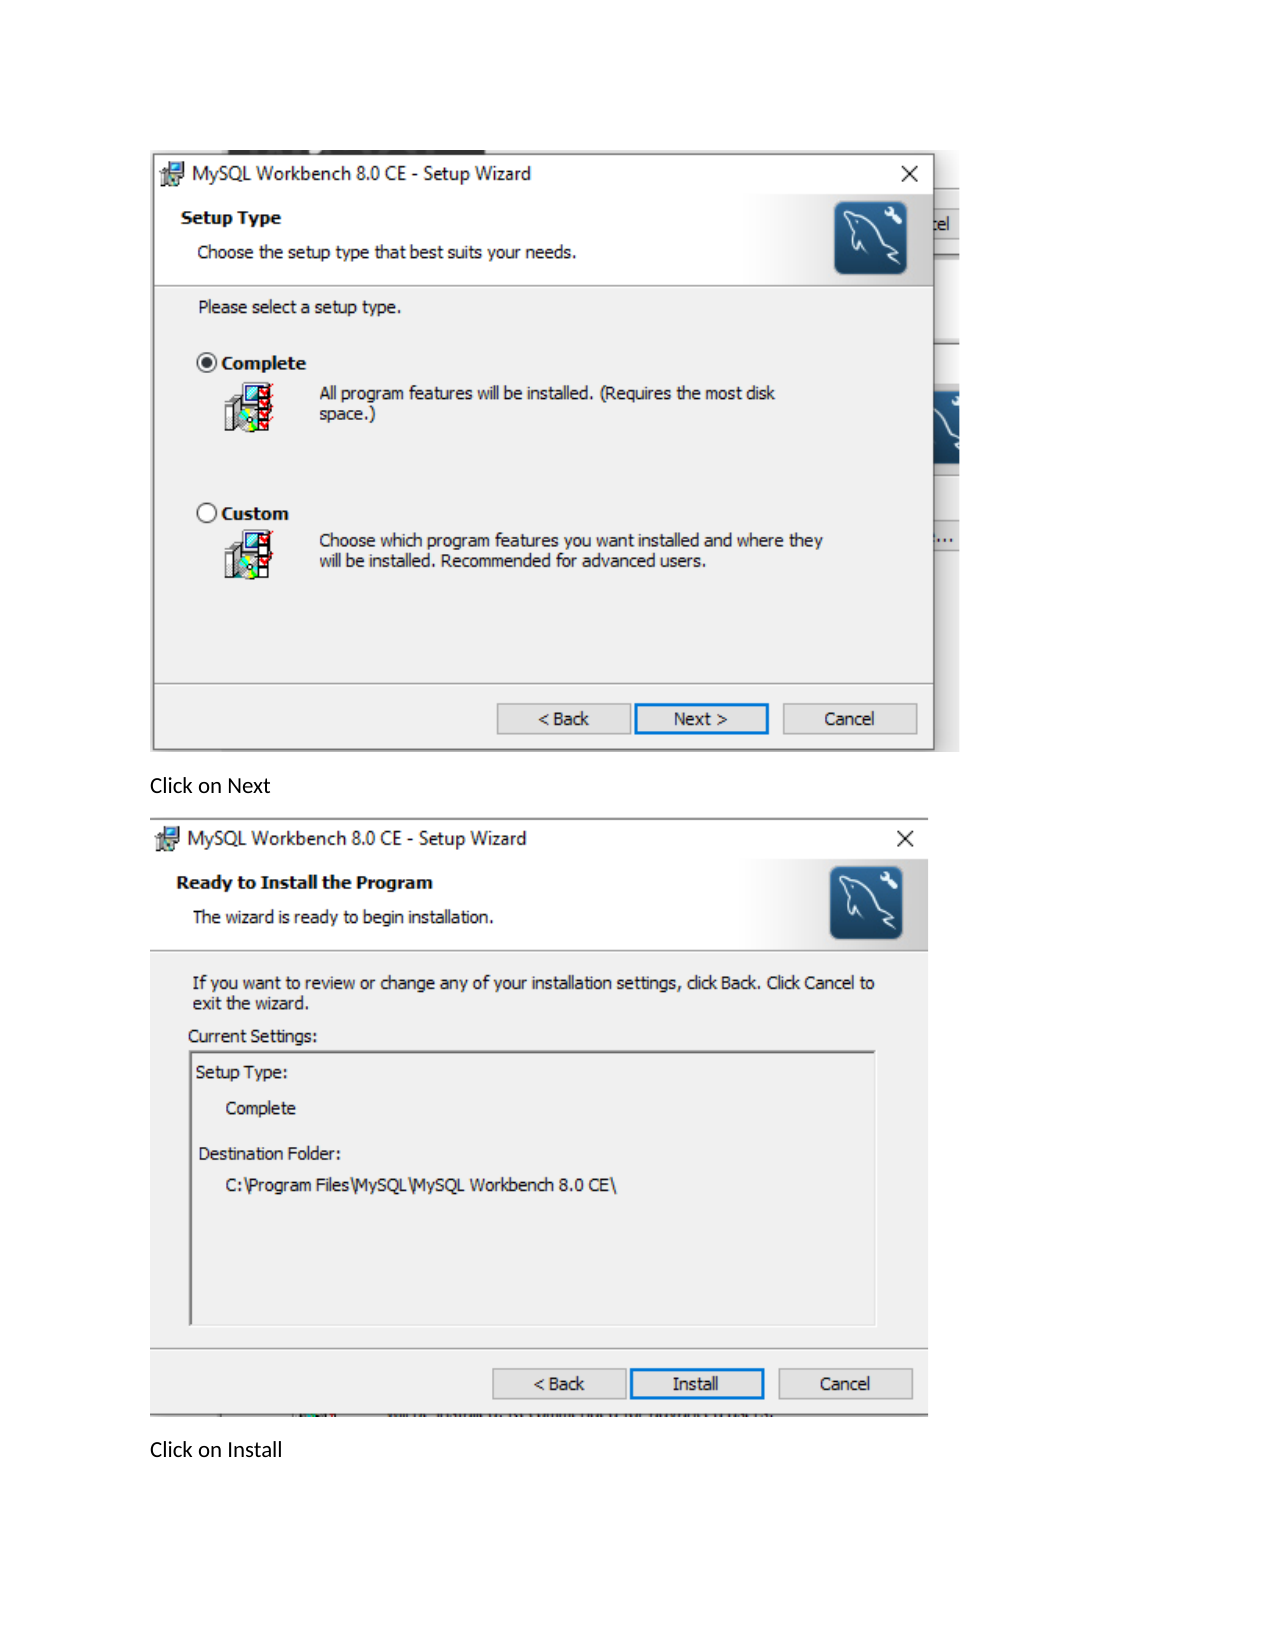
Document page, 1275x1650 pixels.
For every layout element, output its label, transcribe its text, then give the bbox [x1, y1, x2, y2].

picture [150, 150, 960, 752]
text Click on Install [150, 1436, 1125, 1464]
text Click on Next [150, 771, 1125, 799]
picture [150, 817, 929, 1417]
